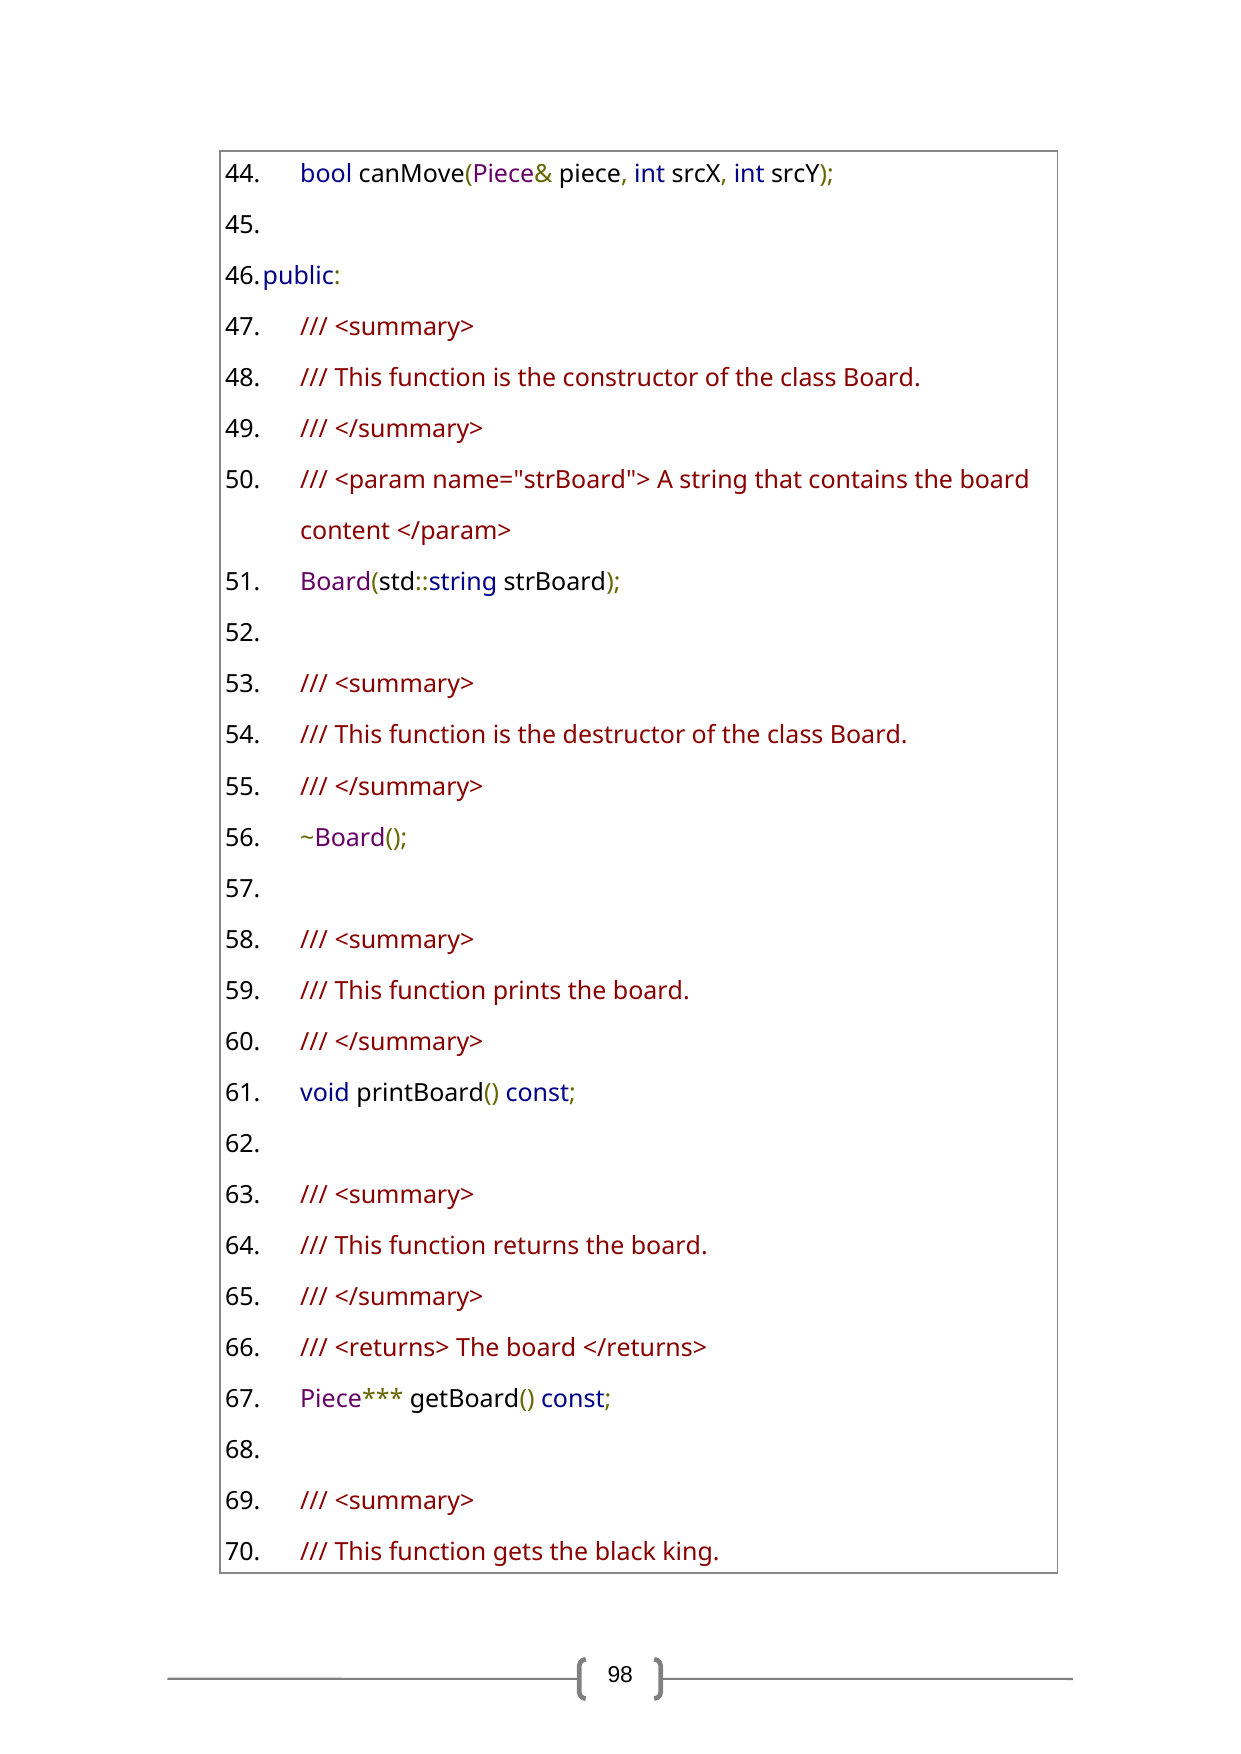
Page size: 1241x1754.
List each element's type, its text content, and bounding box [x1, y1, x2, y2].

list /// </summary> [221, 762, 1057, 802]
list Piece*** getBoard() const; [221, 1375, 1057, 1415]
list /// </summary> [221, 1018, 1057, 1057]
list /// </summary> [221, 1273, 1057, 1313]
list /// <summary> [221, 1477, 1057, 1517]
list /// This function is the constructor of the class Board. [221, 354, 1057, 394]
list /// <returns> The board </returns> [221, 1324, 1057, 1364]
list /// This function gets the black king. [221, 1528, 1057, 1572]
list ~Board(); [221, 813, 1057, 853]
list /// This function is the destructor of the class Board. [221, 711, 1057, 751]
list /// This function returns the board. [221, 1222, 1057, 1262]
list public: [221, 252, 1057, 292]
list void printBoard() const; [221, 1069, 1057, 1108]
list /// This function prints the board. [221, 967, 1057, 1006]
list /// <param name="strBoard"> A string that contains the board content </param> [221, 456, 1057, 547]
list /// <summary> [221, 1171, 1057, 1211]
list Board(std::string strBoard); [221, 558, 1057, 598]
list /// <summary> [221, 303, 1057, 343]
list /// <summary> [221, 916, 1057, 955]
list /// <summary> [221, 660, 1057, 700]
list bool canMove(Piece& piece, int srcX, int srcY); [221, 152, 1057, 190]
list /// </summary> [221, 405, 1057, 445]
